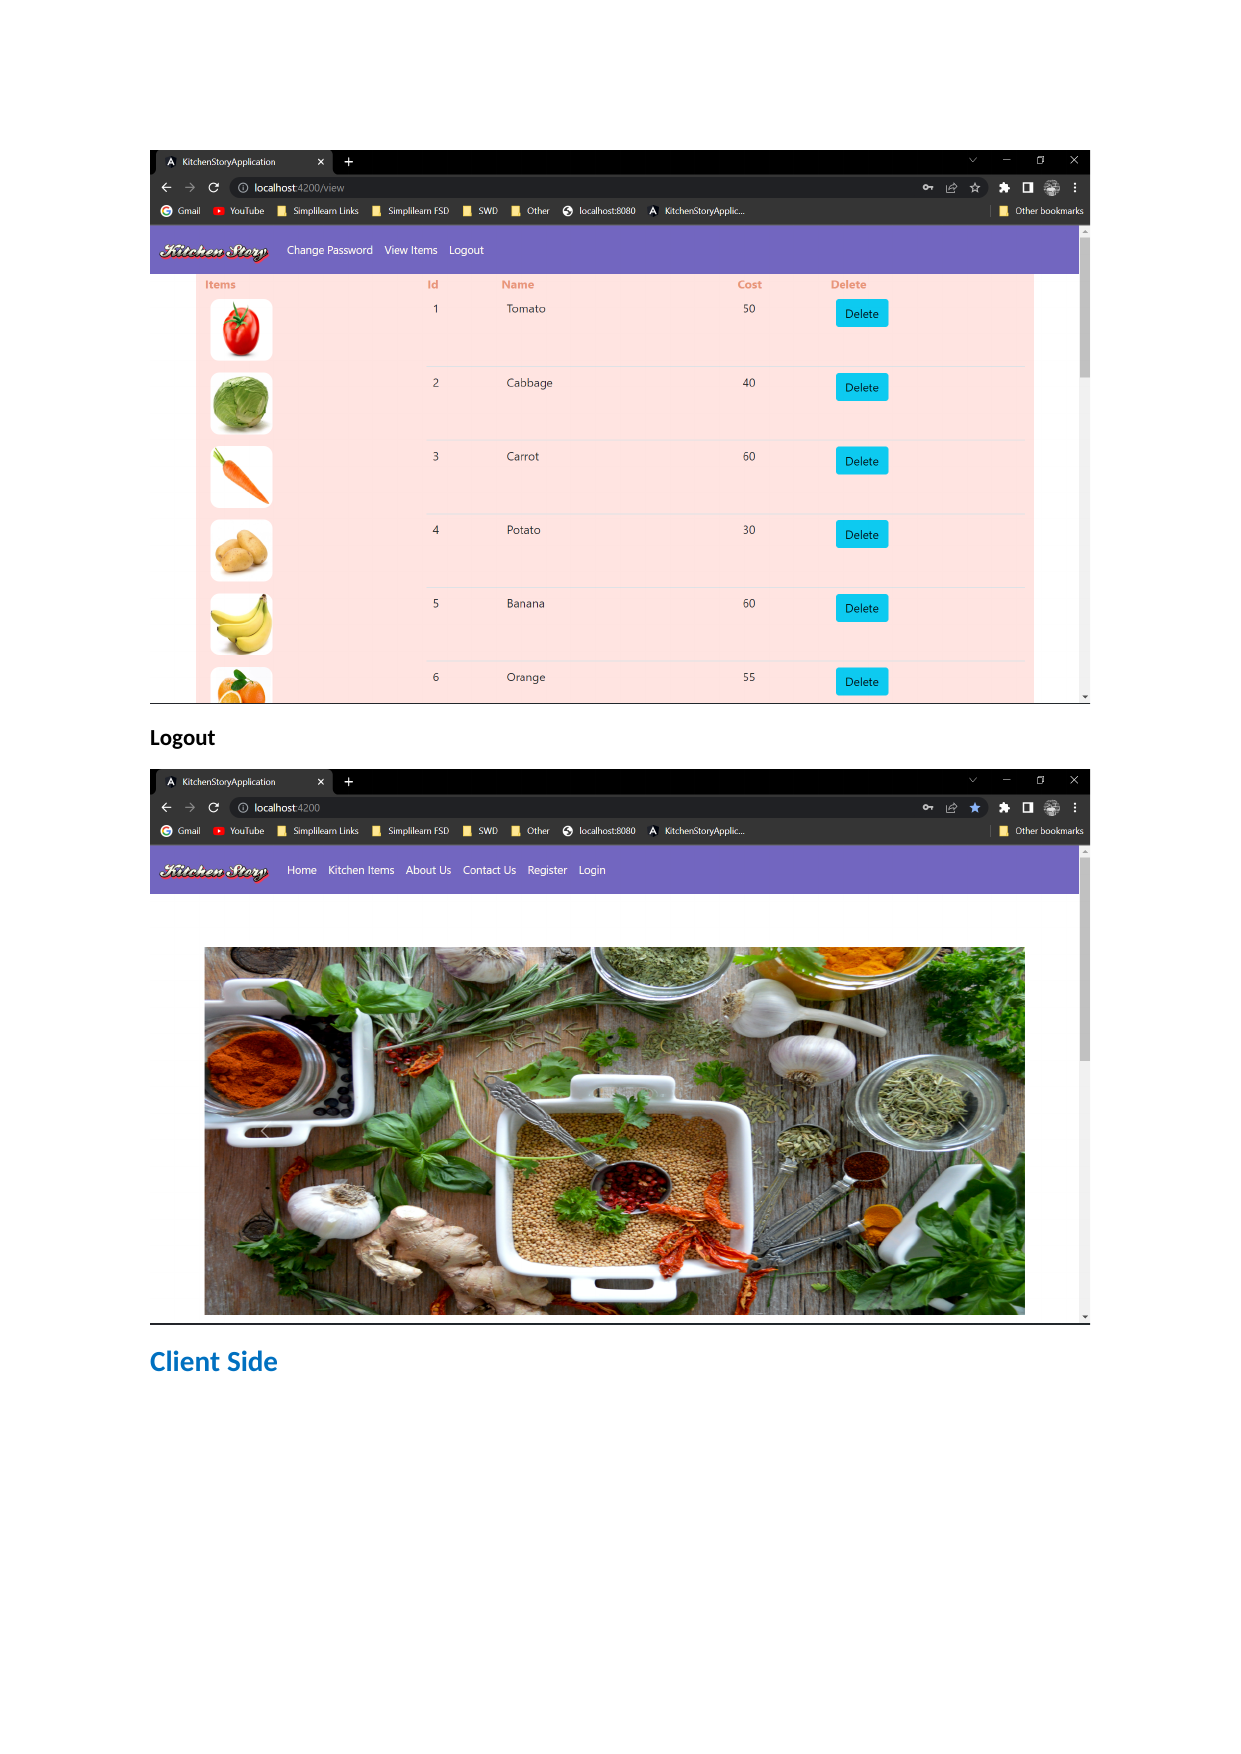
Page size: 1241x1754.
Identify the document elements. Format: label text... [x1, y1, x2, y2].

picture [150, 150, 1091, 704]
picture [150, 769, 1091, 1325]
text Client Side [150, 1343, 1090, 1379]
text Logout [150, 723, 1090, 751]
